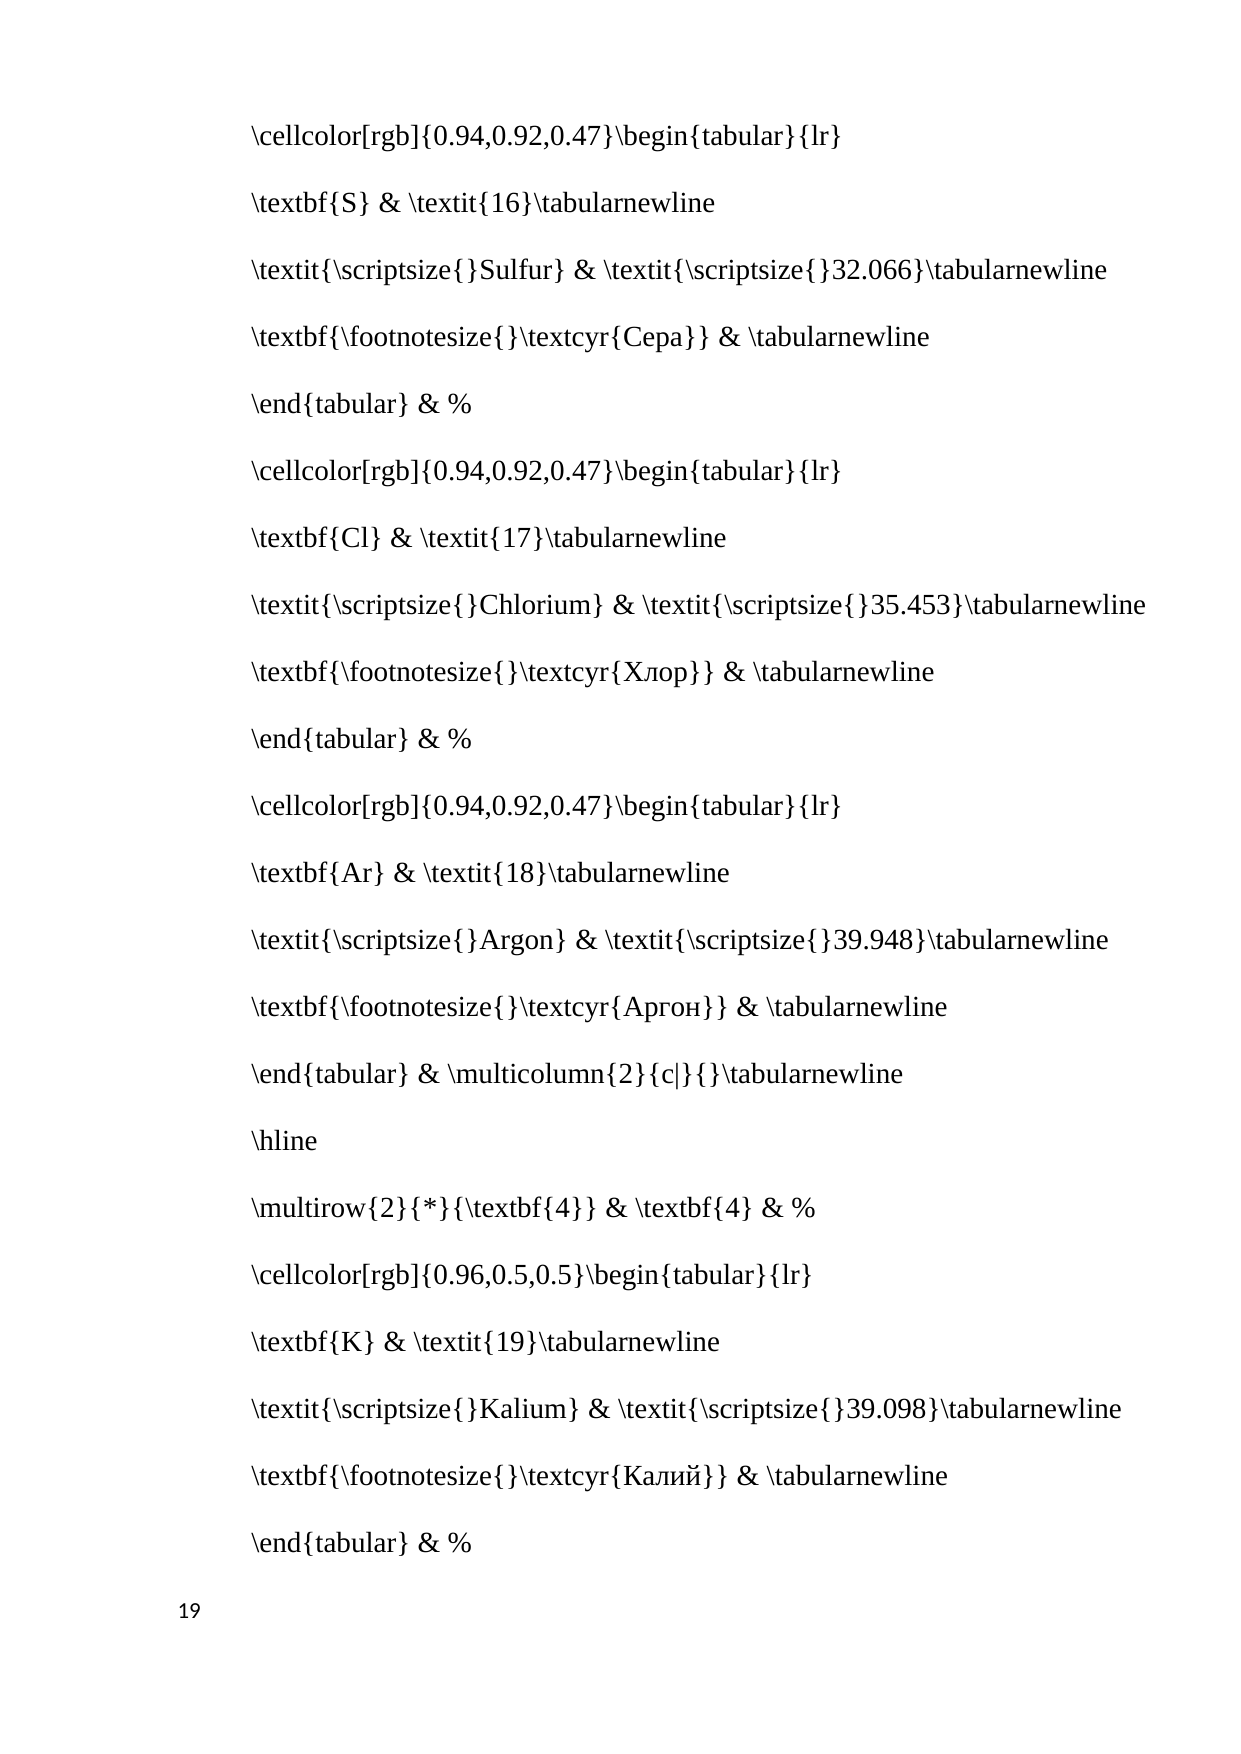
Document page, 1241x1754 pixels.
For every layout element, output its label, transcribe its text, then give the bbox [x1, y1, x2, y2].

text \end{tabular} & % [251, 1525, 1152, 1558]
text \multirow{2}{*}{\textbf{4}} & \textbf{4} & % [251, 1190, 1152, 1223]
text \end{tabular} & % [251, 721, 1152, 754]
text \textbf{S} & \textit{16}\tabularnewline [251, 185, 1152, 219]
text \end{tabular} & % [251, 386, 1152, 419]
text \textit{\scriptsize{}Chlorium} & \textit{\scriptsize{}35.453}\tabularnewline [251, 587, 1152, 621]
text \textbf{\footnotesize{}\textcyr{Сера}} & \tabularnewline [251, 319, 1152, 353]
text \textbf{Ar} & \textit{18}\tabularnewline [251, 855, 1152, 888]
text \textbf{\footnotesize{}\textcyr{Хлор}} & \tabularnewline [251, 654, 1152, 687]
text \cellcolor[rgb]{0.94,0.92,0.47}\begin{tabular}{lr} [251, 453, 1152, 487]
text \textbf{\footnotesize{}\textcyr{Аргон}} & \tabularnewline [251, 989, 1152, 1022]
text \cellcolor[rgb]{0.94,0.92,0.47}\begin{tabular}{lr} [251, 788, 1152, 821]
text \textit{\scriptsize{}Argon} & \textit{\scriptsize{}39.948}\tabularnewline [251, 922, 1152, 955]
text \hline [251, 1123, 1152, 1156]
text \textit{\scriptsize{}Kalium} & \textit{\scriptsize{}39.098}\tabularnewline [251, 1391, 1152, 1424]
text \cellcolor[rgb]{0.96,0.5,0.5}\begin{tabular}{lr} [251, 1257, 1152, 1290]
text \cellcolor[rgb]{0.94,0.92,0.47}\begin{tabular}{lr} [251, 118, 1152, 152]
text \textbf{Cl} & \textit{17}\tabularnewline [251, 520, 1152, 553]
text \textit{\scriptsize{}Sulfur} & \textit{\scriptsize{}32.066}\tabularnewline [251, 252, 1152, 286]
text \end{tabular} & \multicolumn{2}{c|}{}\tabularnewline [251, 1056, 1152, 1089]
text \textbf{\footnotesize{}\textcyr{Калий}} & \tabularnewline [251, 1458, 1152, 1491]
text \textbf{K} & \textit{19}\tabularnewline [251, 1324, 1152, 1357]
